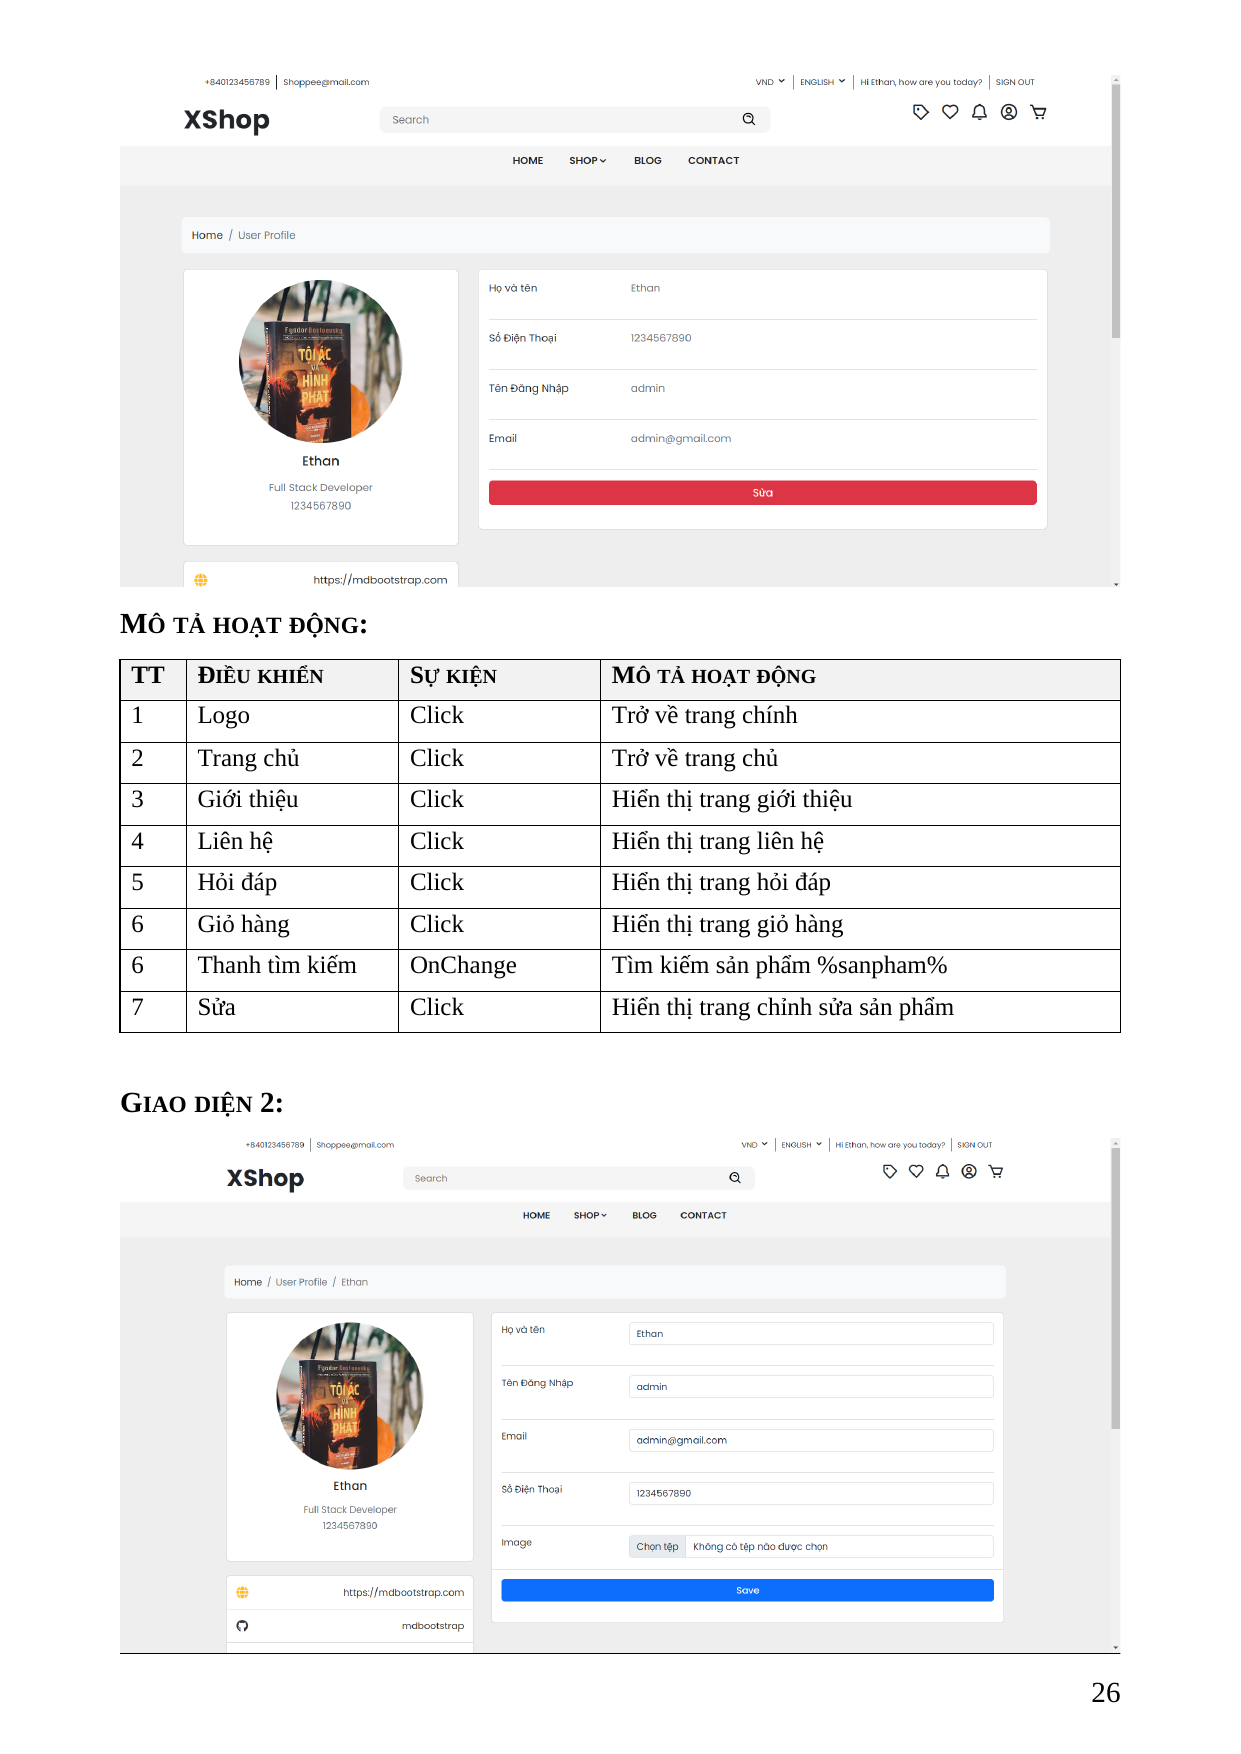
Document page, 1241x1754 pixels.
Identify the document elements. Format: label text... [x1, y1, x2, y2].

table_cell Hỏi đáp [187, 867, 398, 908]
table_cell 2 [121, 743, 186, 783]
table_cell Hiển thị trang hỏi đáp [601, 867, 1120, 908]
table_cell OnChange [399, 950, 600, 991]
table_cell 3 [121, 784, 186, 825]
table_cell 7 [121, 992, 186, 1032]
table_cell Click [399, 867, 600, 908]
table_cell 4 [121, 826, 186, 866]
table_cell Click [399, 992, 600, 1032]
table_cell Trở về trang chính [601, 701, 1120, 742]
table_cell 6 [121, 909, 186, 949]
text Mô tả hoạt động: [120, 606, 1120, 640]
table_cell Liên hệ [187, 826, 398, 866]
picture [120, 1138, 1121, 1654]
table_cell Click [399, 743, 600, 783]
table_cell Logo [187, 701, 398, 742]
table_header Điều khiển [187, 660, 398, 699]
table_header Sự kiện [399, 660, 600, 699]
table_cell Thanh tìm kiếm [187, 950, 398, 991]
table_cell Trở về trang chủ [601, 743, 1120, 783]
table_cell Hiển thị trang liên hệ [601, 826, 1120, 866]
picture [120, 75, 1121, 587]
table_cell 6 [121, 950, 186, 991]
table_cell Trang chủ [187, 743, 398, 783]
table_cell Sửa [187, 992, 398, 1032]
table_cell Click [399, 826, 600, 866]
table_cell Giới thiệu [187, 784, 398, 825]
table_header TT [121, 660, 186, 699]
table_cell Tìm kiếm sản phẩm %sanpham% [601, 950, 1120, 991]
table_cell Giỏ hàng [187, 909, 398, 949]
text Giao diện 2: [120, 1086, 1120, 1119]
table_cell Click [399, 909, 600, 949]
table_cell Hiển thị trang giỏ hàng [601, 909, 1120, 949]
table_cell Hiển thị trang giới thiệu [601, 784, 1120, 825]
table_header Mô tả hoạt động [601, 660, 1120, 699]
table_cell 1 [121, 701, 186, 742]
table_cell Click [399, 784, 600, 825]
table_cell Hiển thị trang chỉnh sửa sản phẩm [601, 992, 1120, 1032]
table_cell Click [399, 701, 600, 742]
table_cell 5 [121, 867, 186, 908]
